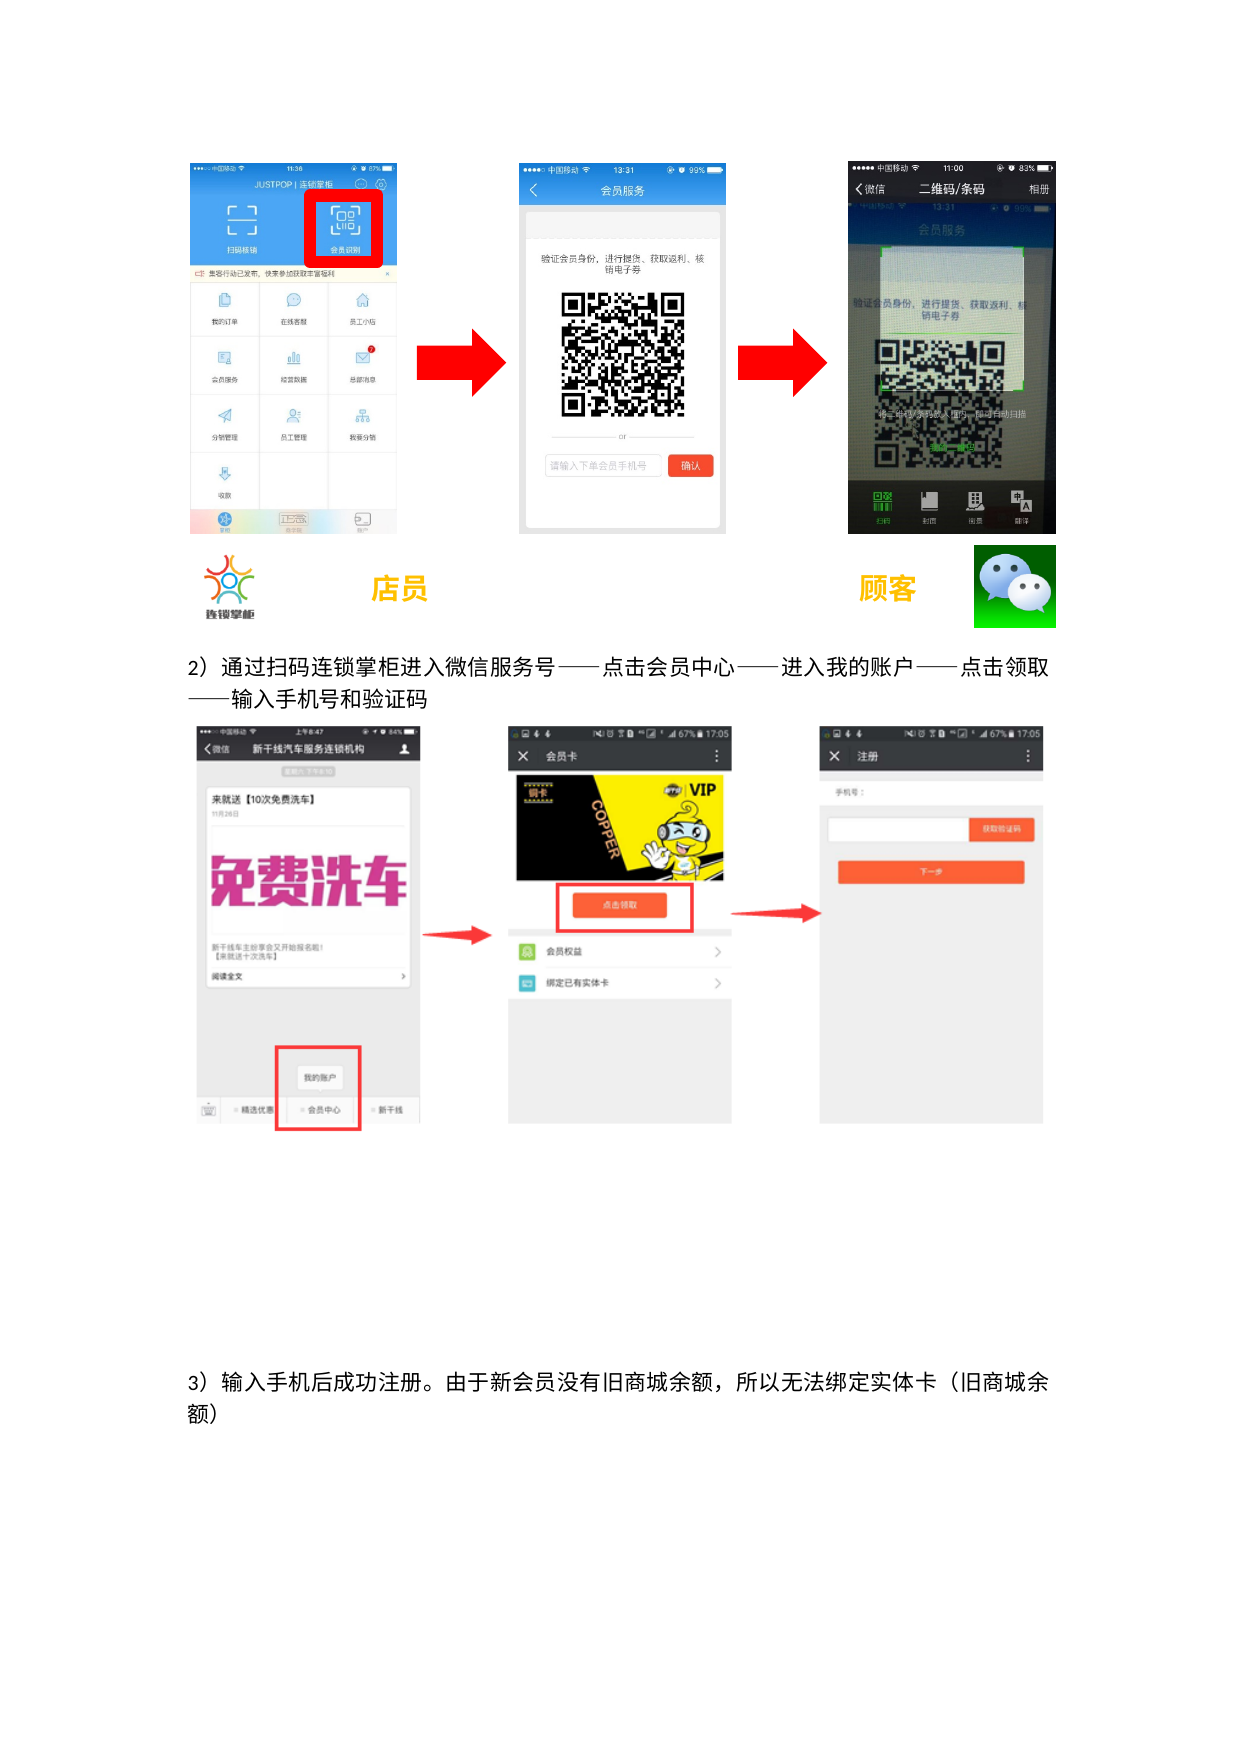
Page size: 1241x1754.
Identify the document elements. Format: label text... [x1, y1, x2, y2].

picture [190, 163, 397, 534]
picture [190, 547, 268, 626]
picture [848, 161, 1056, 534]
picture [187, 714, 1053, 1147]
text 3）输入手机后成功注册。由于新会员没有旧商城余额，所以无法绑定实体卡（旧商城余额） [187, 1364, 1053, 1429]
text 2）通过扫码连锁掌柜进入微信服务号——点击会员中心——进入我的账户——点击领取——输入手机号和验证码 [187, 649, 1053, 714]
picture [974, 545, 1056, 628]
picture [519, 163, 726, 534]
